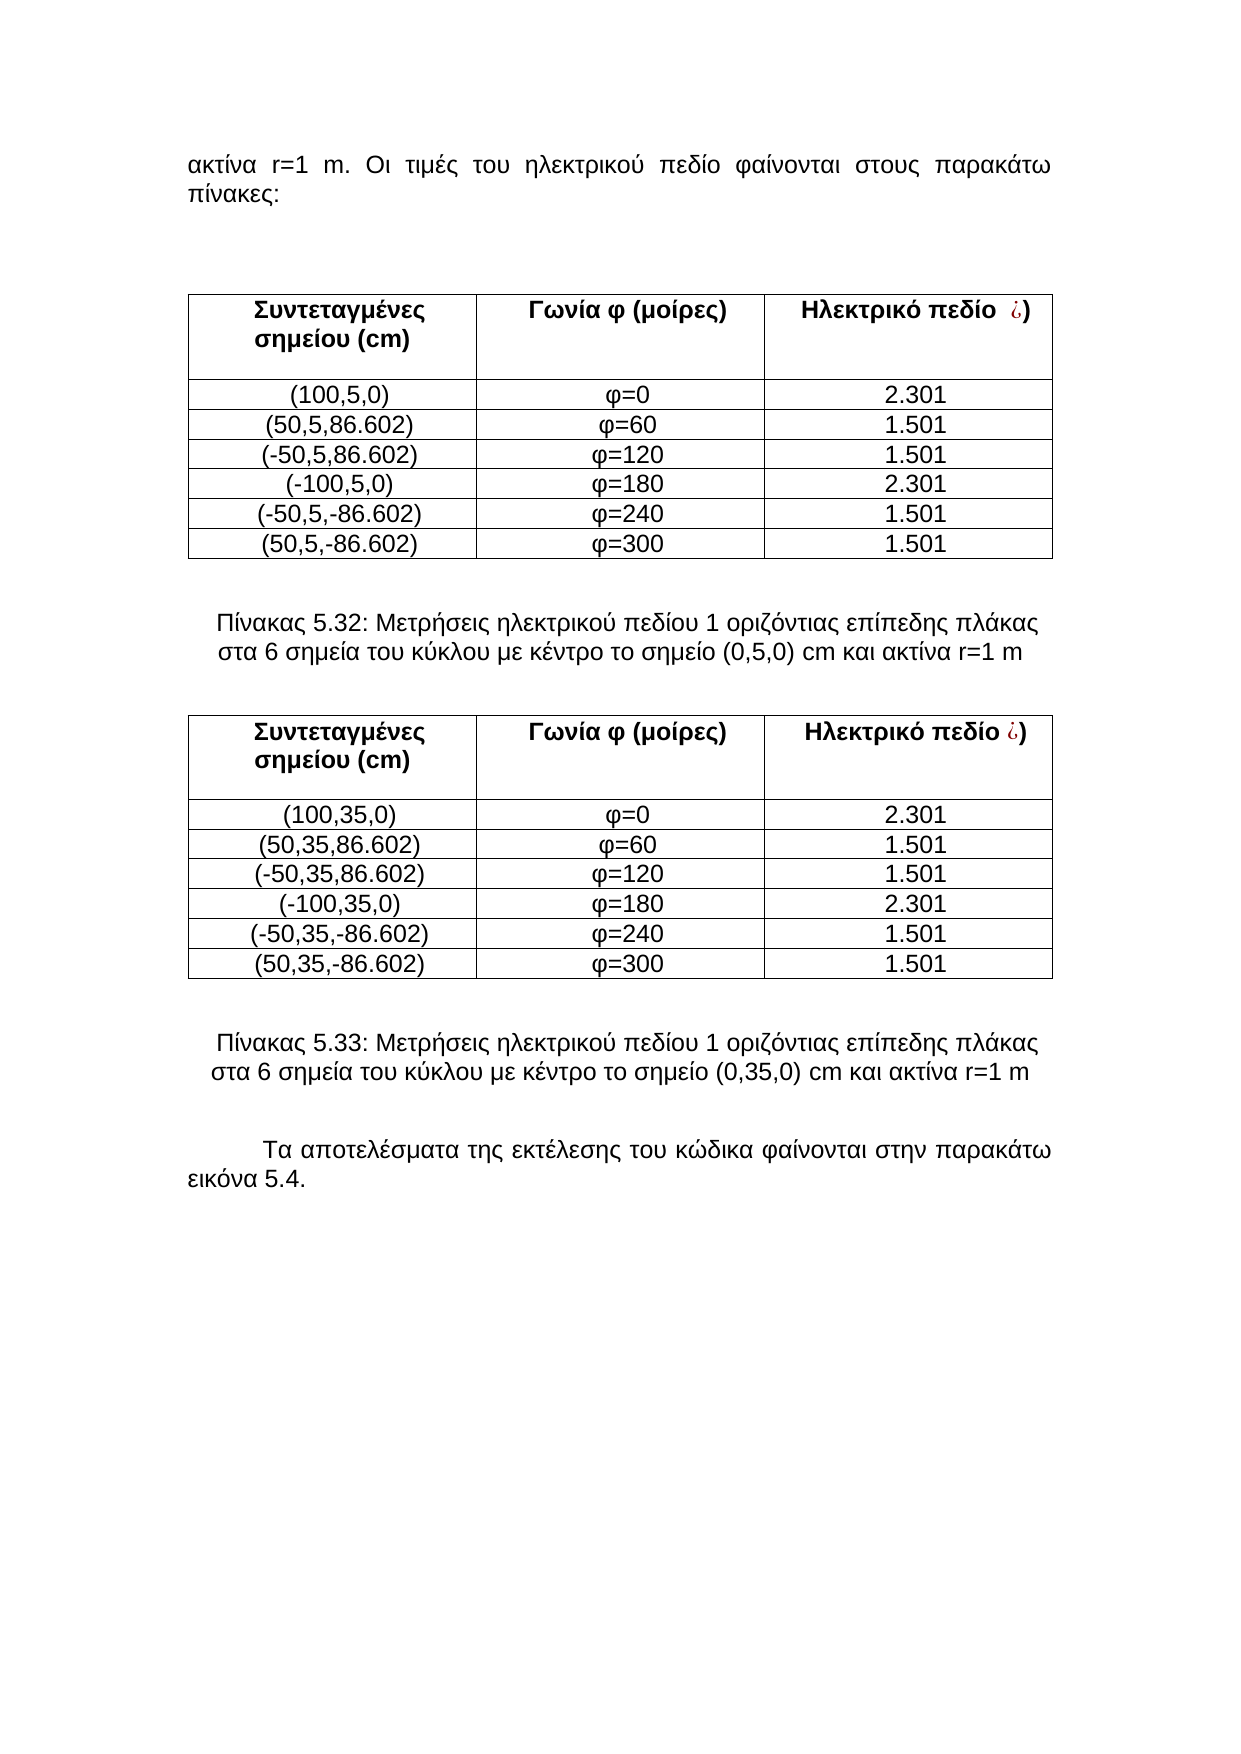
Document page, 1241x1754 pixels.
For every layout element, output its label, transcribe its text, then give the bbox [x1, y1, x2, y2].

table_cell (100,5,0) [189, 380, 476, 409]
table_cell φ=300 [477, 949, 764, 977]
table_cell (100,35,0) [189, 800, 476, 828]
table_cell 2.301 [765, 469, 1052, 498]
table_cell (50,35,-86.602) [189, 949, 476, 977]
table_header Γωνία φ (μοίρες) [477, 716, 764, 799]
table_cell φ=180 [477, 889, 764, 918]
table_cell 1.501 [765, 919, 1052, 948]
table_cell (50,35,86.602) [189, 830, 476, 858]
table_cell φ=240 [477, 919, 764, 948]
text Τα αποτελέσματα της εκτέλεσης του κώδικα φαίνονται στην παρακάτω εικόνα 5.4. [187, 1135, 1053, 1193]
table_cell (-50,5,86.602) [189, 440, 476, 468]
table_cell φ=60 [477, 830, 764, 858]
table_cell φ=180 [477, 469, 764, 498]
table_cell (50,5,-86.602) [189, 529, 476, 558]
table_cell (50,5,86.602) [189, 410, 476, 438]
table_cell 1.501 [765, 410, 1052, 438]
table_cell (-50,35,-86.602) [189, 919, 476, 948]
table_cell 2.301 [765, 800, 1052, 828]
table_cell φ=0 [477, 800, 764, 828]
table_header Ηλεκτρικό πεδίο ) [765, 716, 1052, 799]
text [187, 150, 1053, 207]
table_header Συντεταγμένες σημείου (cm) [189, 716, 476, 799]
table_header Συντεταγμένες σημείου (cm) [189, 295, 476, 379]
table_cell 2.301 [765, 380, 1052, 409]
table_cell 1.501 [765, 949, 1052, 977]
table_cell φ=120 [477, 440, 764, 468]
table_cell (-50,5,-86.602) [189, 499, 476, 528]
table_cell φ=240 [477, 499, 764, 528]
table_cell (-100,35,0) [189, 889, 476, 918]
table_header Ηλεκτρικό πεδίο ) [765, 295, 1052, 379]
table_cell 1.501 [765, 440, 1052, 468]
table_cell 2.301 [765, 889, 1052, 918]
table_cell (-100,5,0) [189, 469, 476, 498]
table_cell φ=0 [477, 380, 764, 409]
table_cell (-50,35,86.602) [189, 859, 476, 888]
table_cell 1.501 [765, 859, 1052, 888]
table_cell φ=60 [477, 410, 764, 438]
table_cell 1.501 [765, 499, 1052, 528]
table_cell φ=300 [477, 529, 764, 558]
table_header Γωνία φ (μοίρες) [477, 295, 764, 379]
table_cell 1.501 [765, 830, 1052, 858]
table_cell φ=120 [477, 859, 764, 888]
table_cell 1.501 [765, 529, 1052, 558]
